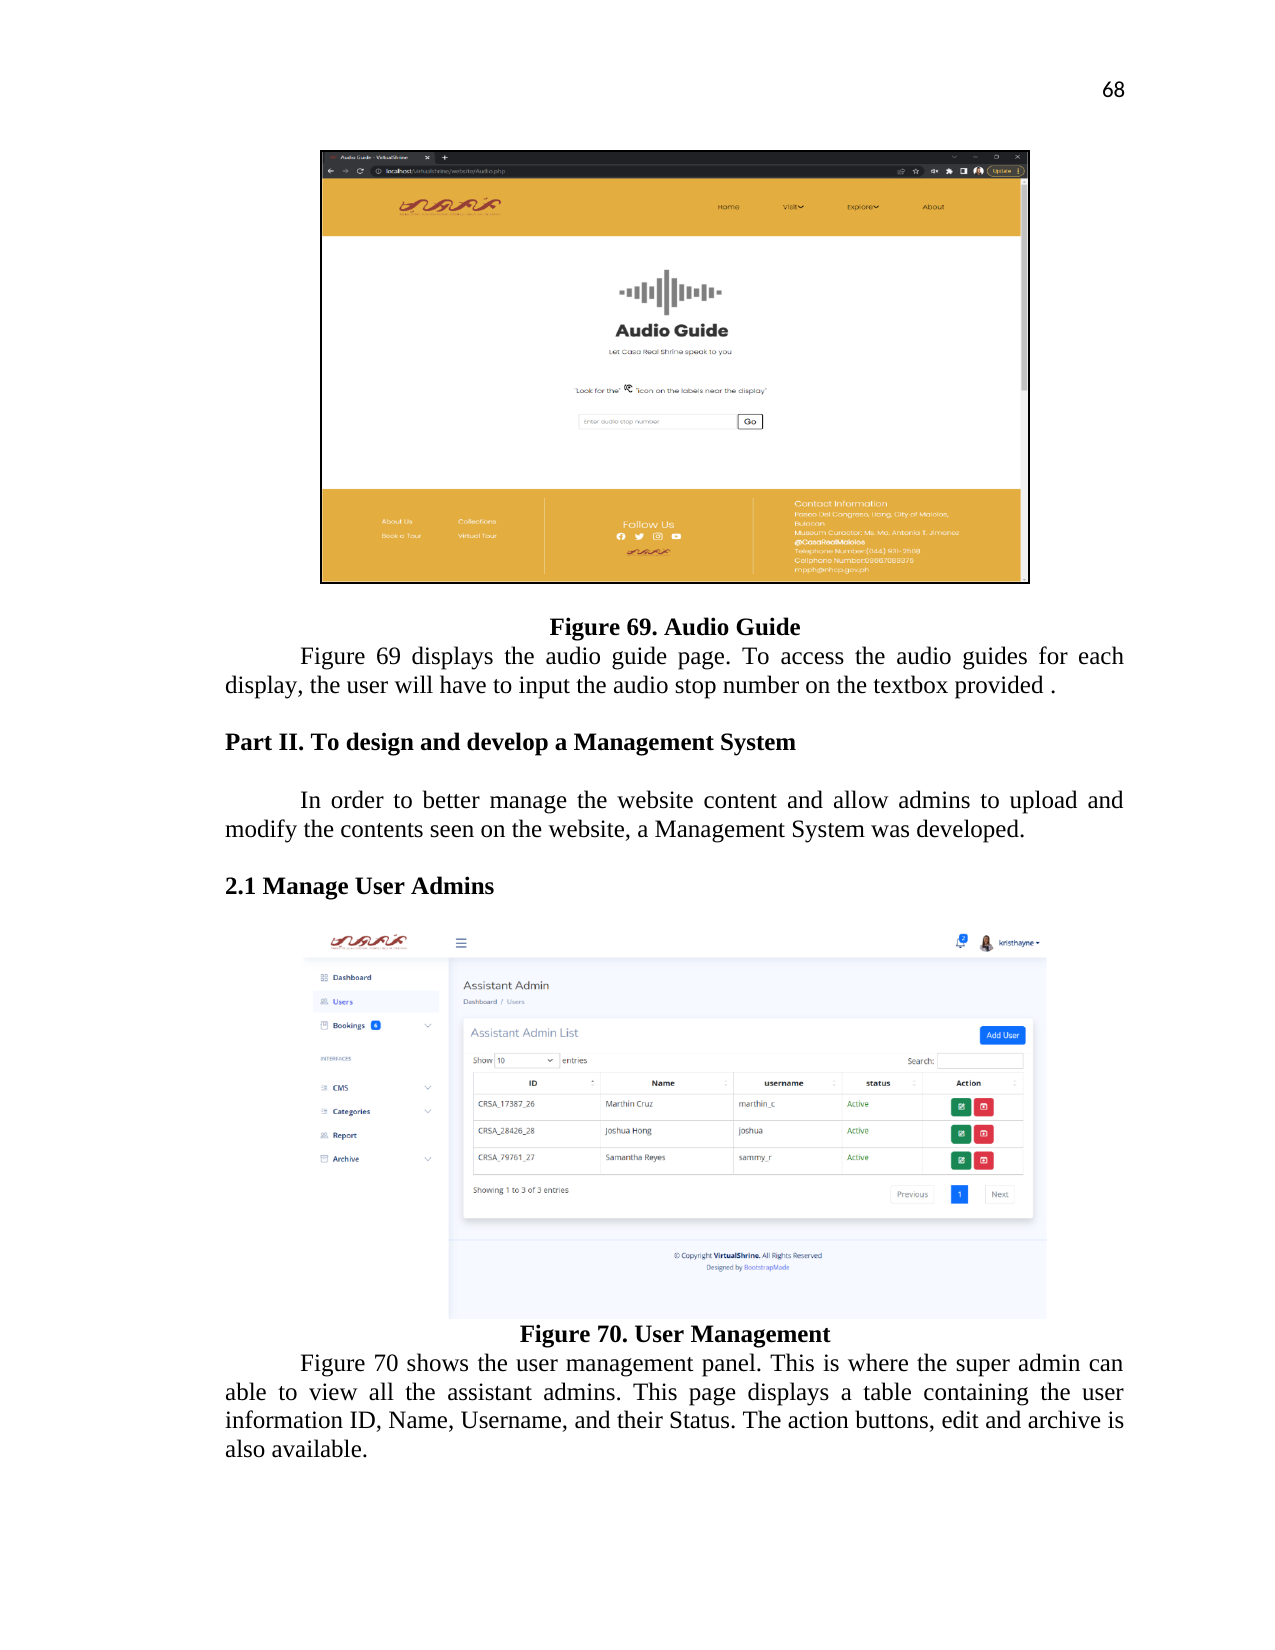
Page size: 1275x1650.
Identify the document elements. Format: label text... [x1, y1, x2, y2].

text Figure 70 shows the user management panel. This is where the super admin can able to view all the assistant admins. This page displays a table containing the user information ID, Name, Username, and their Status. The action buttons, edit and archive is also available. [225, 1348, 1125, 1463]
text Figure 69. Audio Guide [225, 612, 1125, 641]
text Part II. To design and develop a Management System [225, 727, 1125, 756]
picture [322, 152, 1028, 582]
text Figure 70. User Management [225, 1319, 1125, 1348]
text 2.1 Manage User Admins [225, 871, 1125, 900]
text In order to better manage the website content and allow admins to upload and modify the contents seen on the website, a Management System was developed. [225, 785, 1125, 842]
picture [303, 928, 1047, 1319]
text Figure 69 displays the audio guide page. To access the audio guides for each display, the user will have to input the audio stop number on the textbox provided . [225, 641, 1125, 699]
